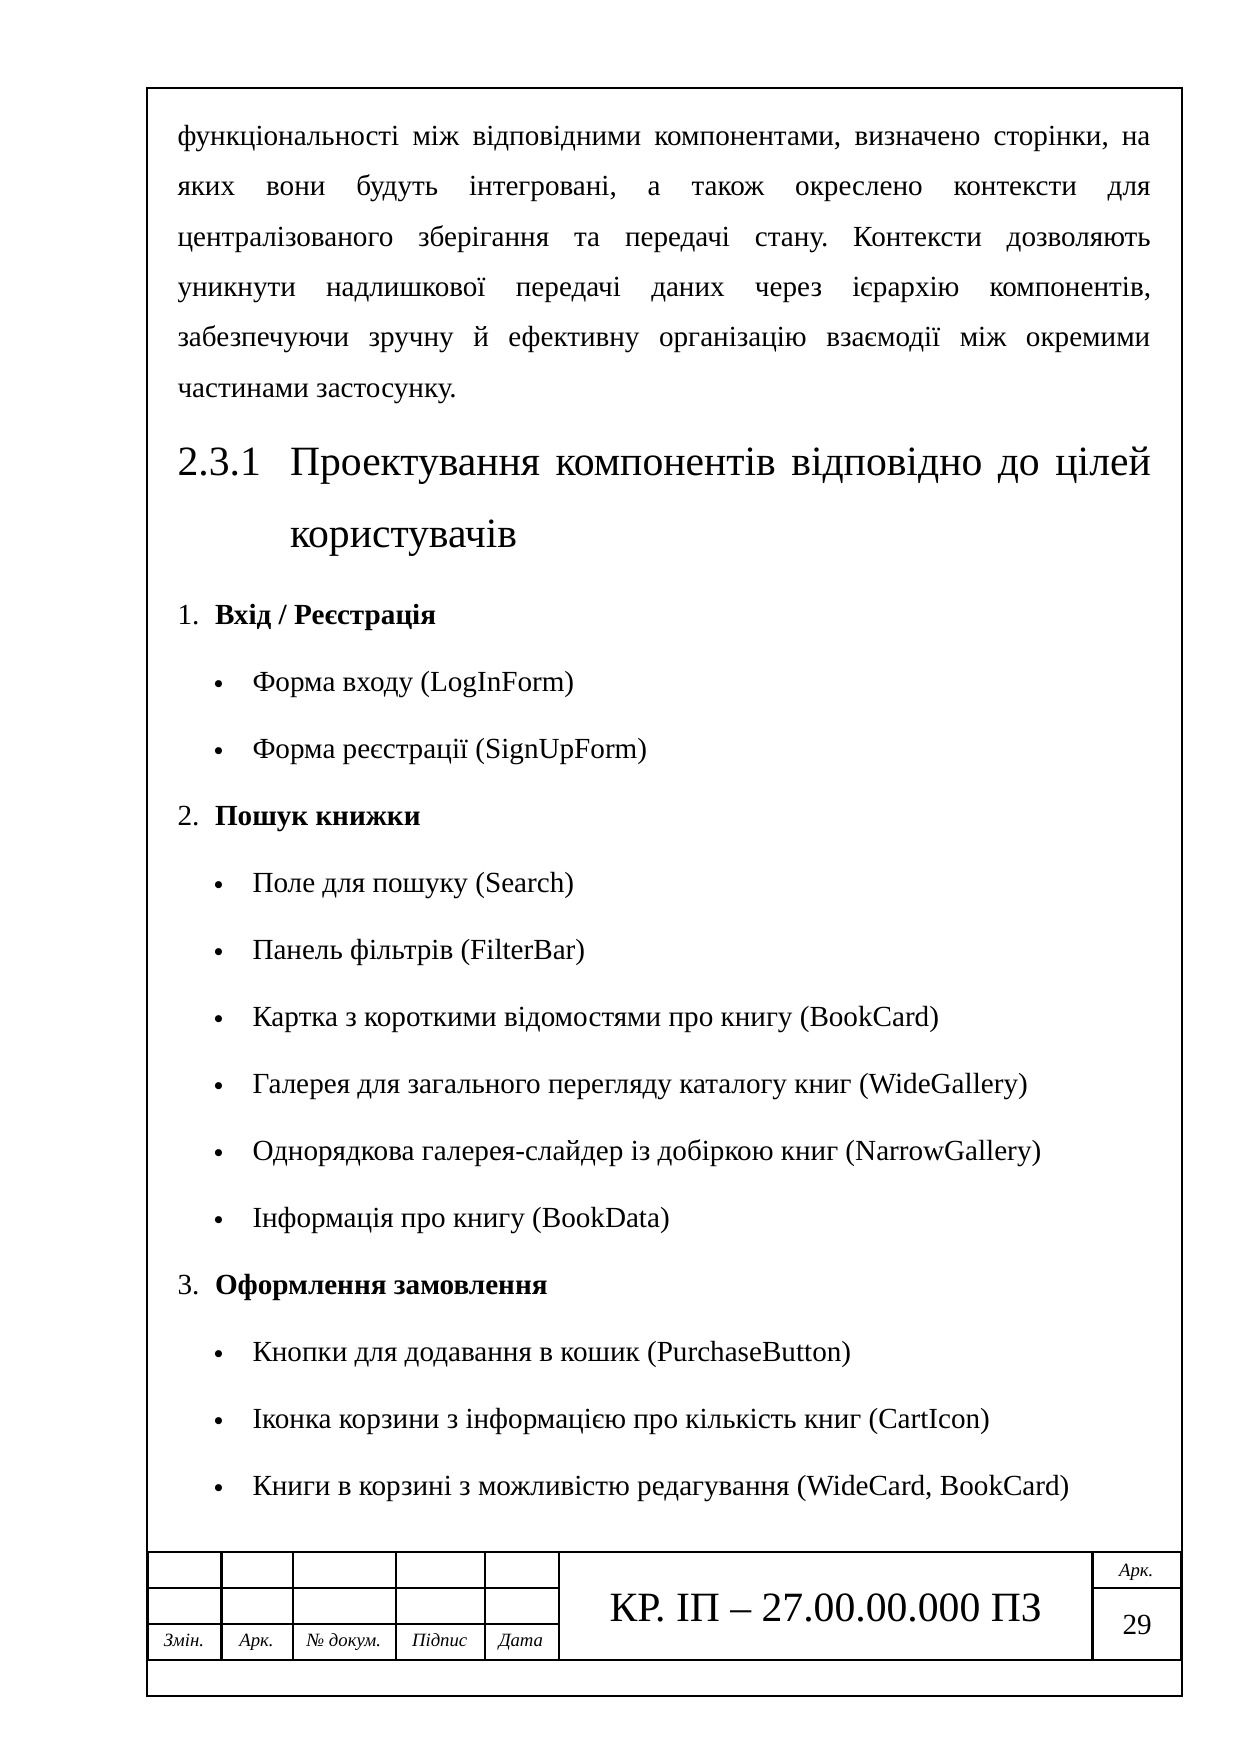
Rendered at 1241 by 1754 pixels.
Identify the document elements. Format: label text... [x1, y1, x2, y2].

list Поле для пошуку (Search) [215, 865, 1152, 898]
list Форма входу (LogInForm) [215, 664, 1152, 698]
list Галерея для загального перегляду каталогу книг (WideGallery) [215, 1066, 1152, 1099]
list Іконка корзини з інформацією про кількість книг (CartIcon) [215, 1401, 1152, 1434]
list Картка з короткими відомостями про книгу (BookCard) [215, 999, 1152, 1032]
list Пошук книжки [177, 798, 1152, 832]
list Панель фільтрів (FilterBar) [215, 932, 1152, 966]
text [177, 118, 1152, 403]
list Форма реєстрації (SignUpForm) [215, 731, 1152, 764]
subtitle Проектування компонентів відповідно до цілей користувачів [177, 437, 1152, 556]
list Книги в корзині з можливістю редагування (WideCard, BookCard) [215, 1468, 1152, 1501]
list Кнопки для додавання в кошик (PurchaseButton) [215, 1334, 1152, 1367]
list Інформація про книгу (BookData) [215, 1200, 1152, 1233]
list Однорядкова галерея-слайдер із добіркою книг (NarrowGallery) [215, 1133, 1152, 1166]
list Вхід / Реєстрація [177, 597, 1152, 631]
list Оформлення замовлення [177, 1267, 1152, 1300]
